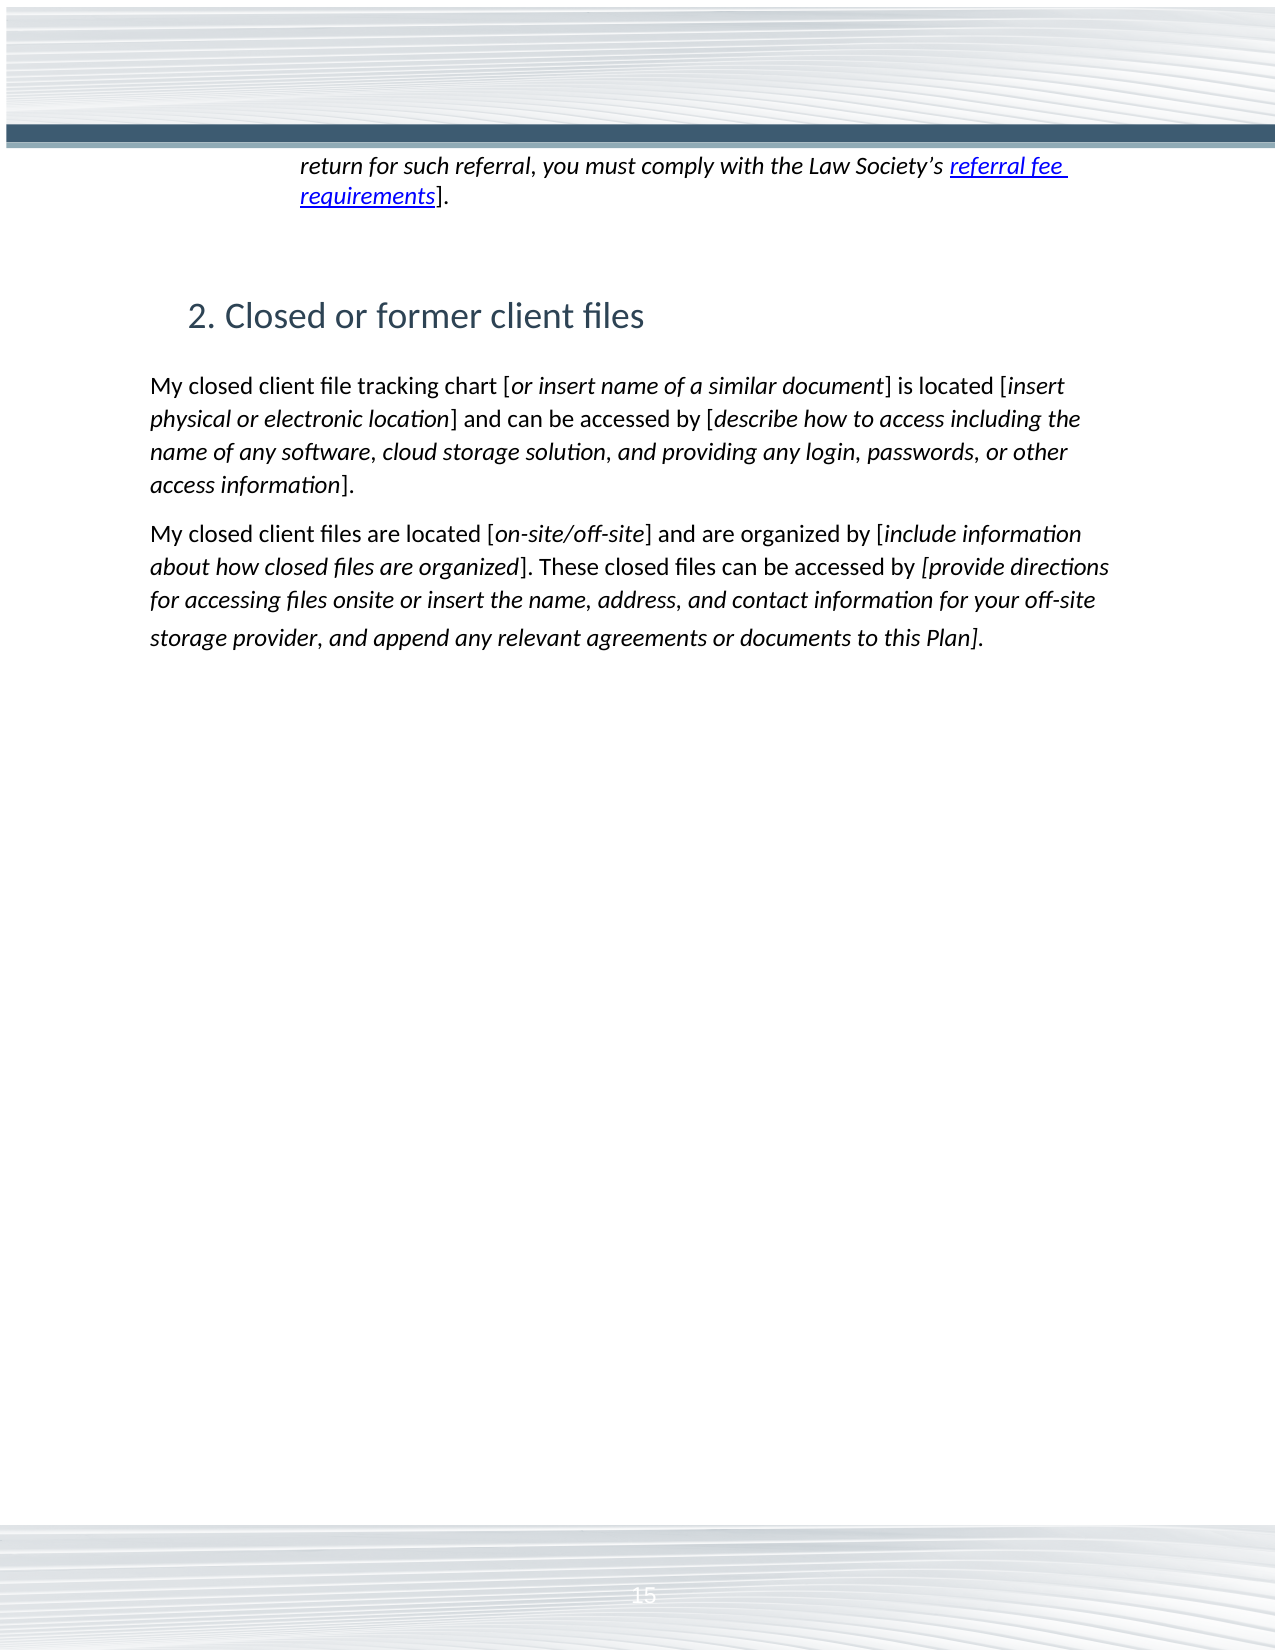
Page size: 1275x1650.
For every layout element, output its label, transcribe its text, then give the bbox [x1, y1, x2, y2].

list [263, 150, 1137, 211]
text My closed client file tracking chart [or insert name of a similar document] is located [insert physical or electronic location] and can be accessed by [describe how to access including the name of any software, cloud storage solution, and providing any login, passwords, or other access information]. [150, 337, 1137, 499]
text My closed client files are located [on-site/off-site] and are organized by [include information about how closed files are organized]. These closed files can be accessed by [provide directions for accessing files onsite or insert the name, address, and contact information for your off-site storage provider, and append any relevant agreements or documents to this Plan]. [150, 519, 1137, 653]
subtitle Closed or former client files [187, 292, 1137, 337]
